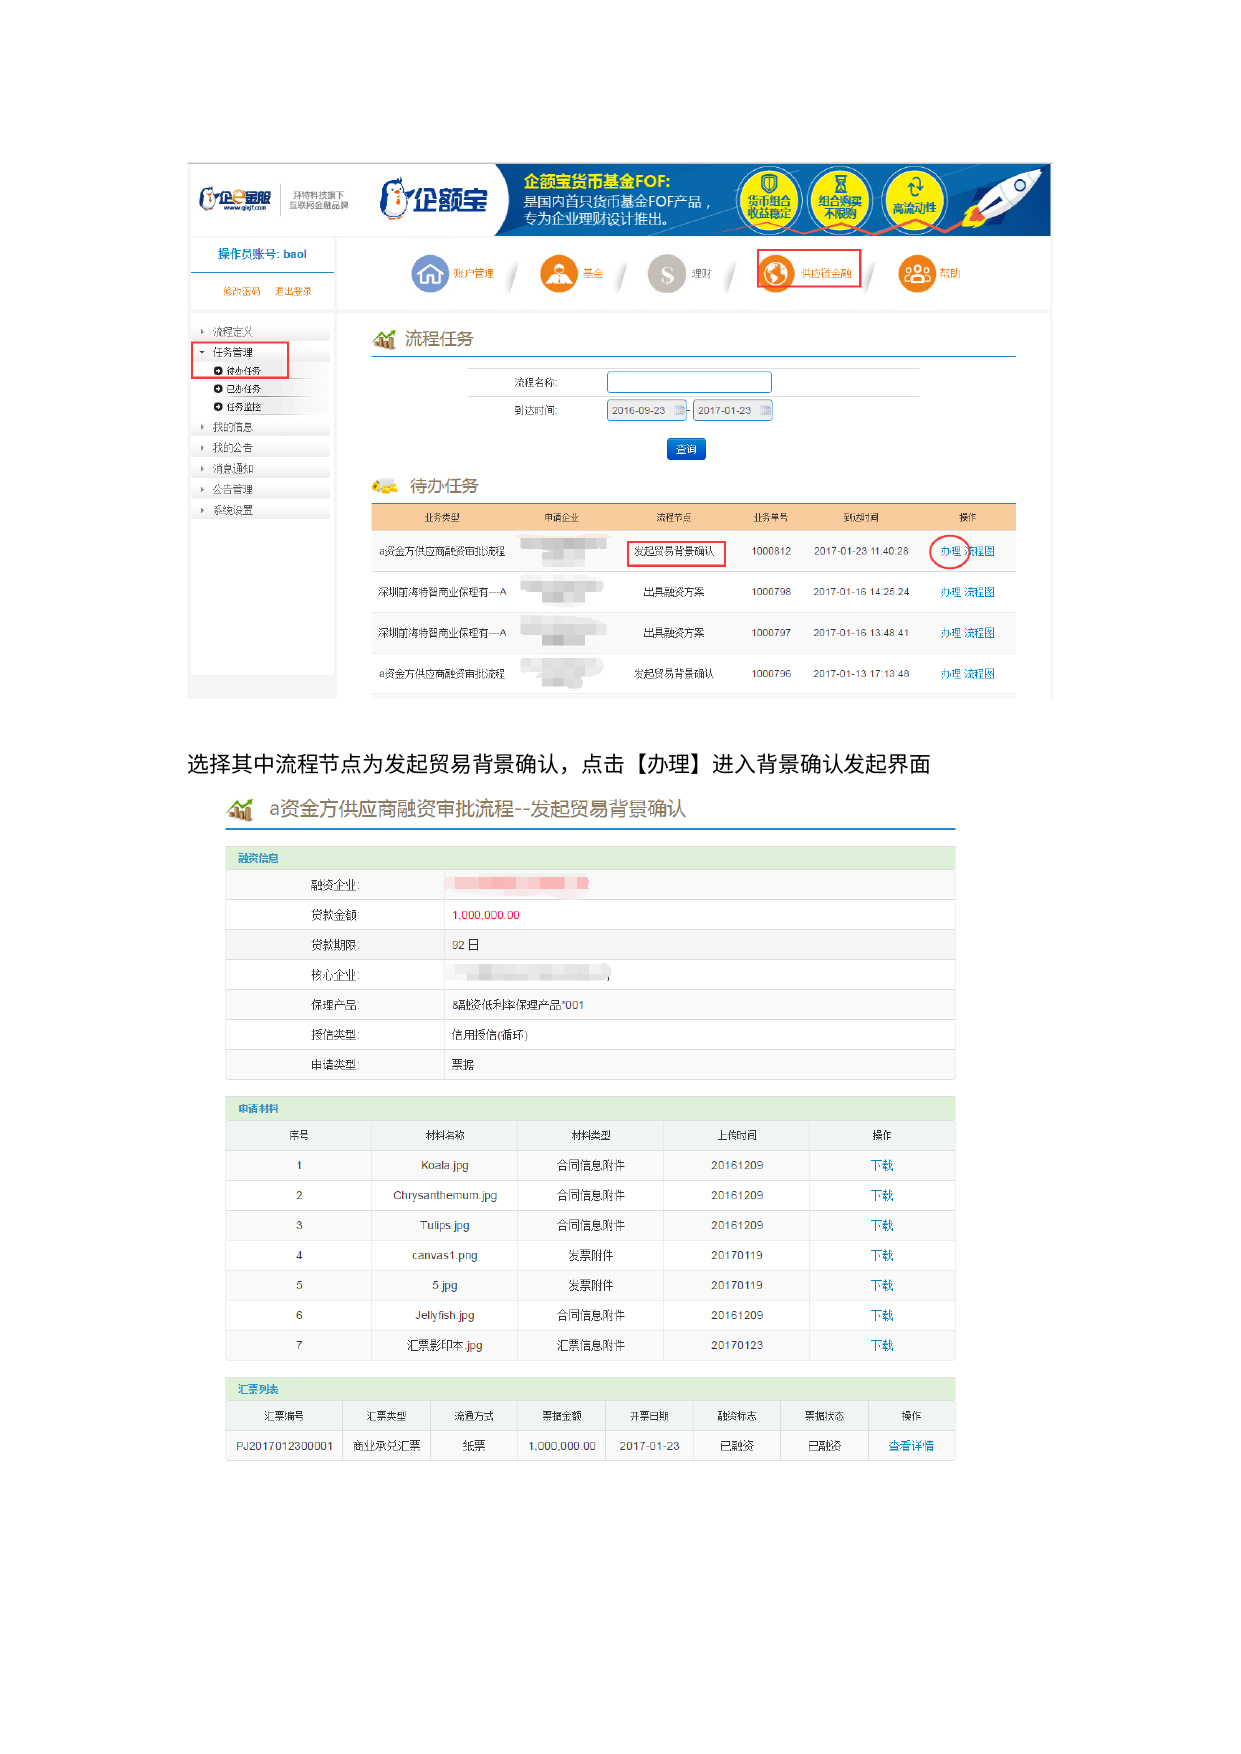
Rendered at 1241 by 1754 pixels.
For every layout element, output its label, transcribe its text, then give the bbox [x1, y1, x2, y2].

picture [187, 779, 993, 1472]
text 选择其中流程节点为发起贸易背景确认，点击【办理】进入背景确认发起界面 [187, 747, 1053, 779]
picture [187, 162, 1053, 699]
